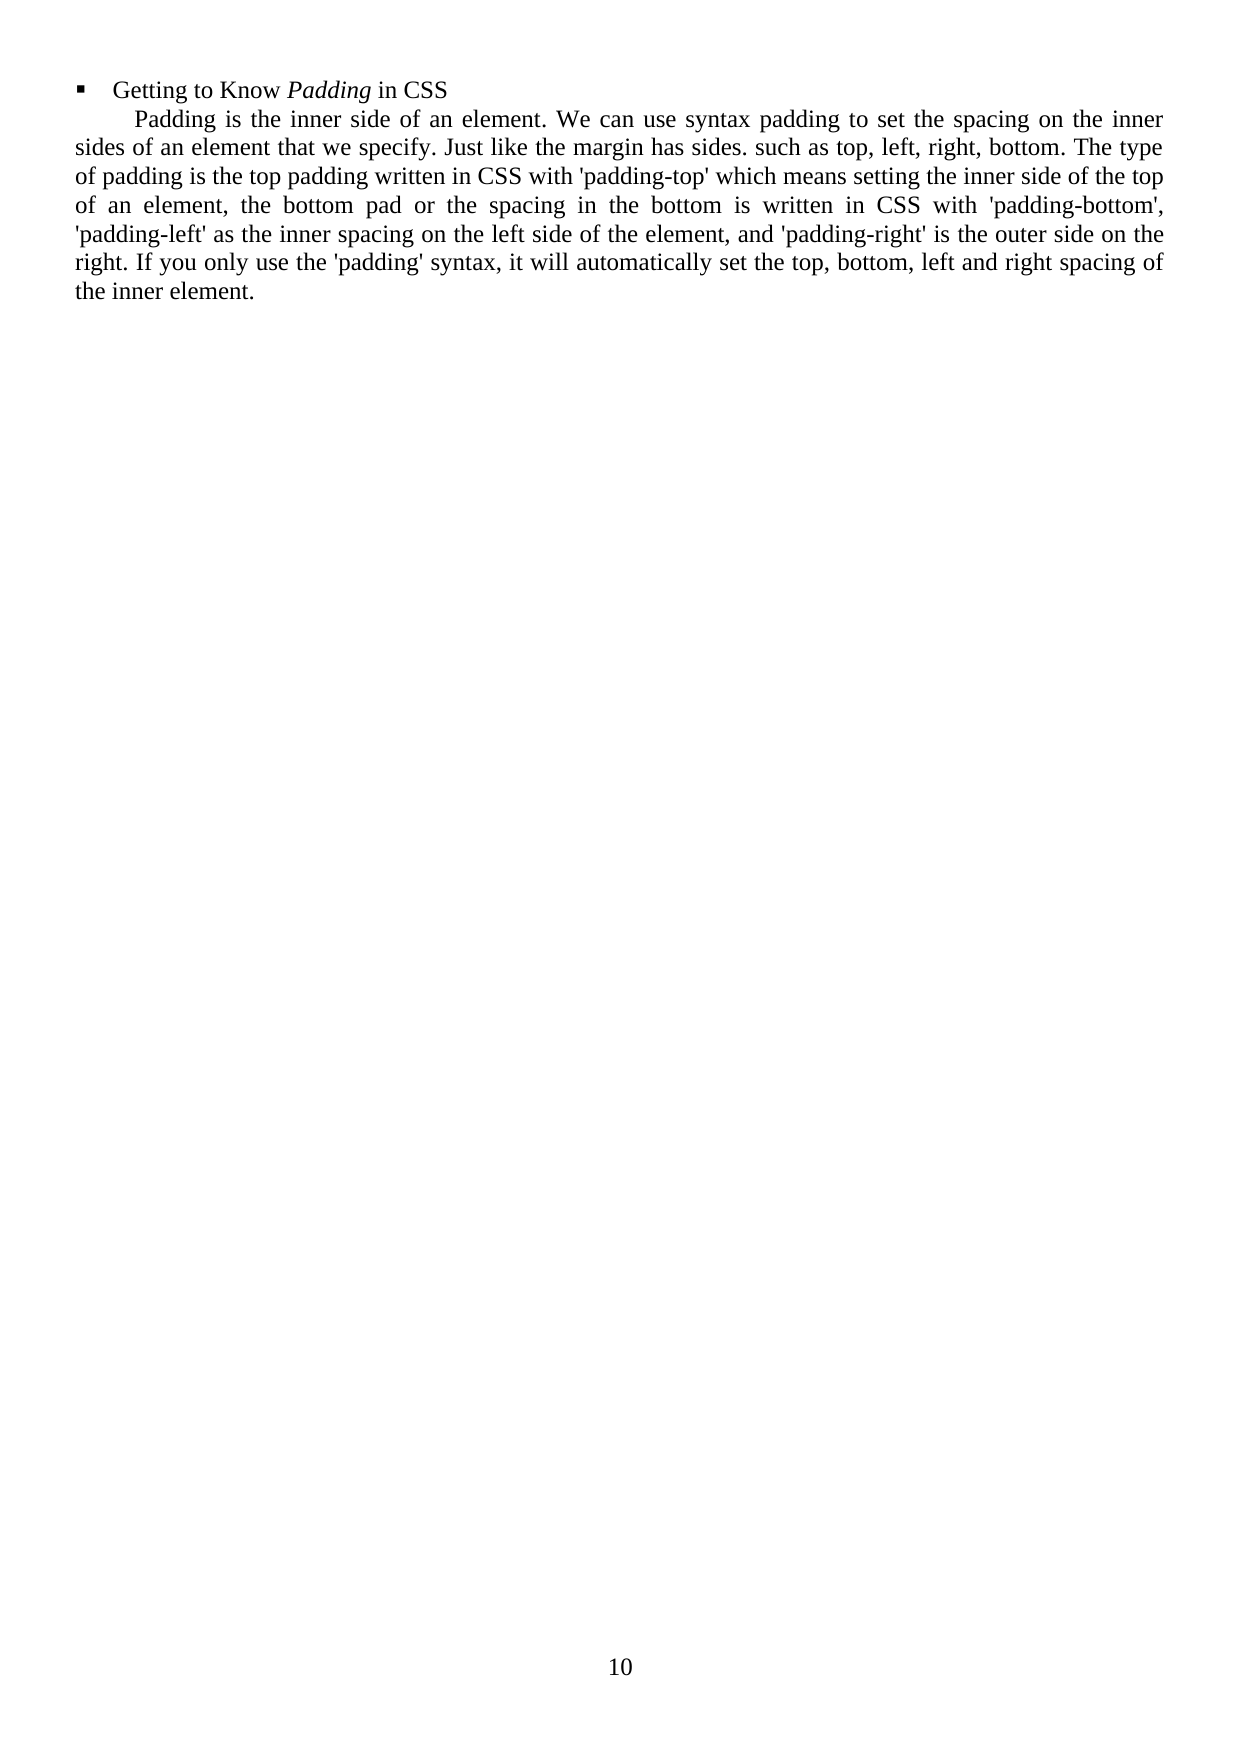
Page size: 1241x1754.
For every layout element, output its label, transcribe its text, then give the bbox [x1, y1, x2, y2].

list Getting to Know Padding in CSS [75, 75, 1165, 104]
text Padding is the inner side of an element. We can use syntax padding to set the spacing on the inner sides of an element that we specify. Just like the margin has sides. such as top, left, right, bottom. The type of padding is the top padding written in CSS with 'padding-top' which means setting the inner side of the top of an element, the bottom pad or the spacing in the bottom is written in CSS with 'padding-bottom', 'padding-left' as the inner spacing on the left side of the element, and 'padding-right' is the outer side on the right. If you only use the 'padding' syntax, it will automatically set the top, bottom, left and right spacing of the inner element. [75, 104, 1165, 305]
